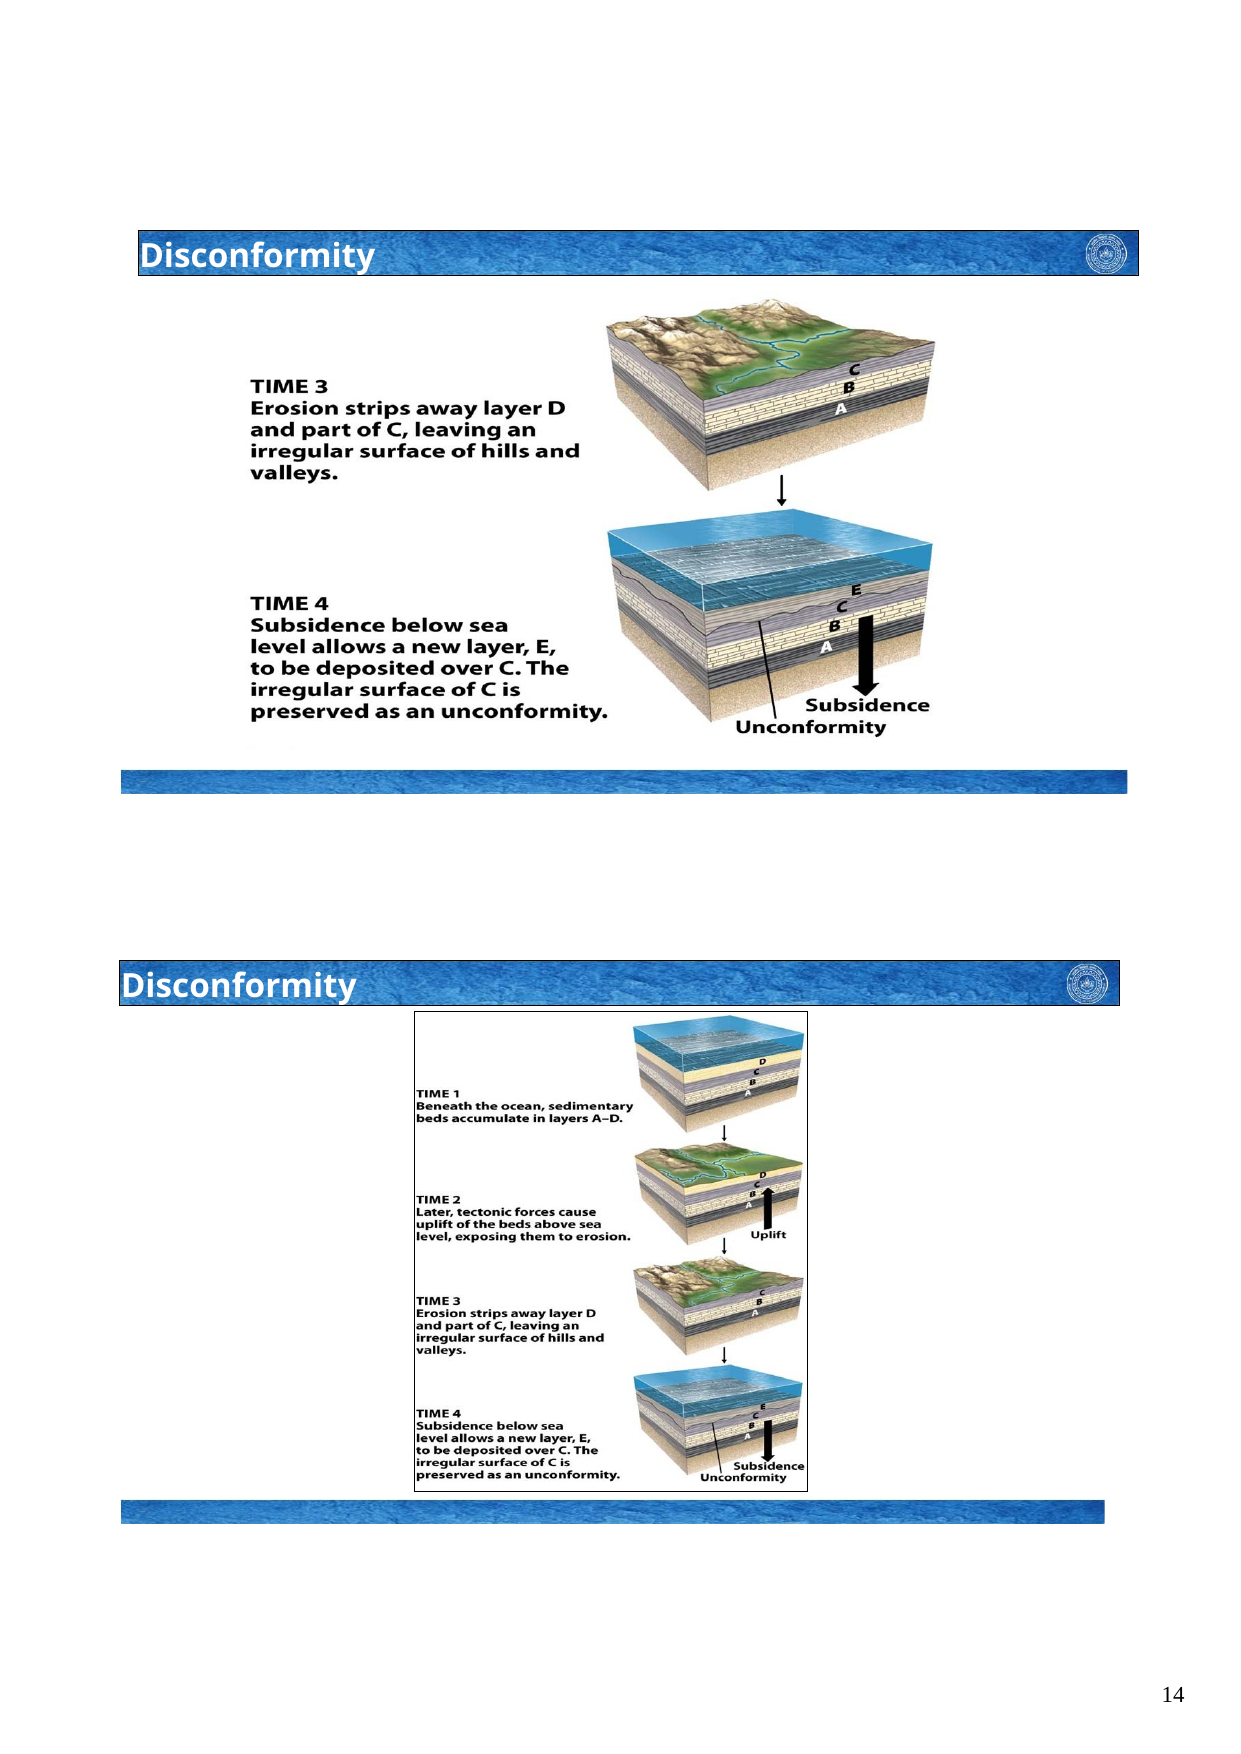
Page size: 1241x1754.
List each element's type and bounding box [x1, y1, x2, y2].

picture [120, 961, 1119, 1005]
picture [415, 1012, 807, 1491]
picture [119, 1499, 1105, 1524]
picture [119, 769, 1128, 794]
picture [139, 231, 1138, 275]
picture [245, 291, 943, 749]
